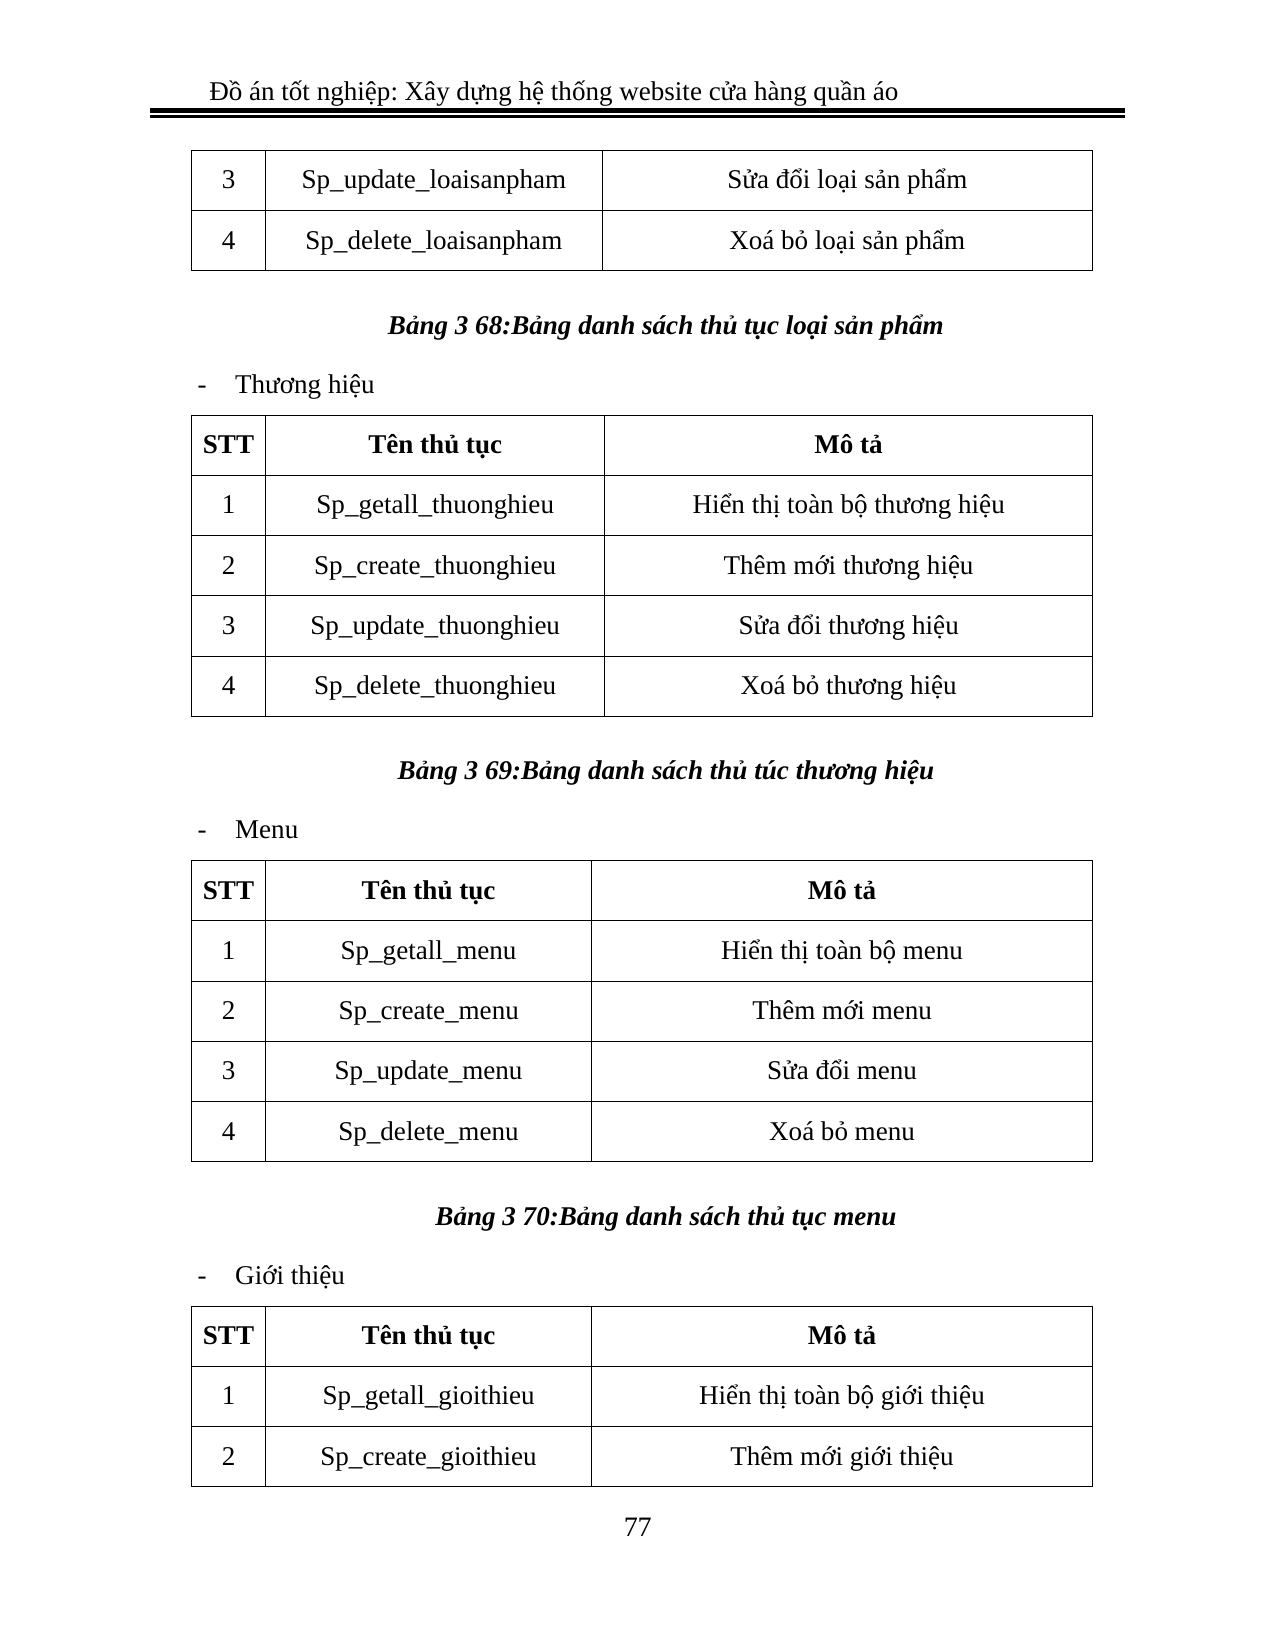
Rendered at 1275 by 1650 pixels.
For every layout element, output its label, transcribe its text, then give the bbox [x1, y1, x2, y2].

table_cell 3 [192, 151, 265, 210]
table_cell Sp_create_thuonghieu [266, 536, 604, 595]
table_header STT [192, 861, 265, 920]
table_cell 4 [192, 1102, 265, 1161]
table_cell Sp_create_gioithieu [266, 1427, 591, 1486]
table_cell 2 [192, 982, 265, 1041]
table_cell 1 [192, 921, 265, 981]
table_cell Sp_delete_menu [266, 1102, 591, 1161]
table_cell Sp_update_thuonghieu [266, 596, 604, 656]
table_header Mô tả [605, 416, 1092, 475]
table_cell Thêm mới thương hiệu [605, 536, 1092, 595]
table_cell Sp_getall_menu [266, 921, 591, 981]
list Thương hiệu [197, 368, 1125, 399]
table_header STT [192, 416, 265, 475]
table_cell Sp_delete_loaisanpham [266, 211, 602, 270]
table_cell Sp_getall_thuonghieu [266, 476, 604, 535]
table_cell 3 [192, 1042, 265, 1101]
table_cell Thêm mới menu [592, 982, 1092, 1041]
table_cell 3 [192, 596, 265, 656]
table_header Tên thủ tục [266, 861, 591, 920]
table_cell 2 [192, 1427, 265, 1486]
table_cell Sp_getall_gioithieu [266, 1367, 591, 1426]
table_cell Hiển thị toàn bộ menu [592, 921, 1092, 981]
table_cell Sp_delete_thuonghieu [266, 657, 604, 716]
table_cell 4 [192, 211, 265, 270]
table_cell Hiển thị toàn bộ thương hiệu [605, 476, 1092, 535]
table_cell Xoá bỏ thương hiệu [605, 657, 1092, 716]
table_cell Sp_create_menu [266, 982, 591, 1041]
table_cell Thêm mới giới thiệu [592, 1427, 1092, 1486]
list Menu [197, 813, 1125, 845]
table_cell Hiển thị toàn bộ giới thiệu [592, 1367, 1092, 1426]
table_cell 1 [192, 476, 265, 535]
table_cell Sửa đổi menu [592, 1042, 1092, 1101]
table_header STT [192, 1307, 265, 1366]
table_cell Sửa đổi loại sản phẩm [603, 151, 1092, 210]
table_cell 2 [192, 536, 265, 595]
table_cell Sp_update_loaisanpham [266, 151, 602, 210]
table_cell Sửa đổi thương hiệu [605, 596, 1092, 656]
table_cell 4 [192, 657, 265, 716]
table_header Tên thủ tục [266, 1307, 591, 1366]
table_cell Xoá bỏ loại sản phẩm [603, 211, 1092, 270]
table_header Mô tả [592, 1307, 1092, 1366]
table_cell 1 [192, 1367, 265, 1426]
table_cell Sp_update_menu [266, 1042, 591, 1101]
table_header Mô tả [592, 861, 1092, 920]
table_header Tên thủ tục [266, 416, 604, 475]
table_cell Xoá bỏ menu [592, 1102, 1092, 1161]
list Giới thiệu [197, 1259, 1125, 1290]
